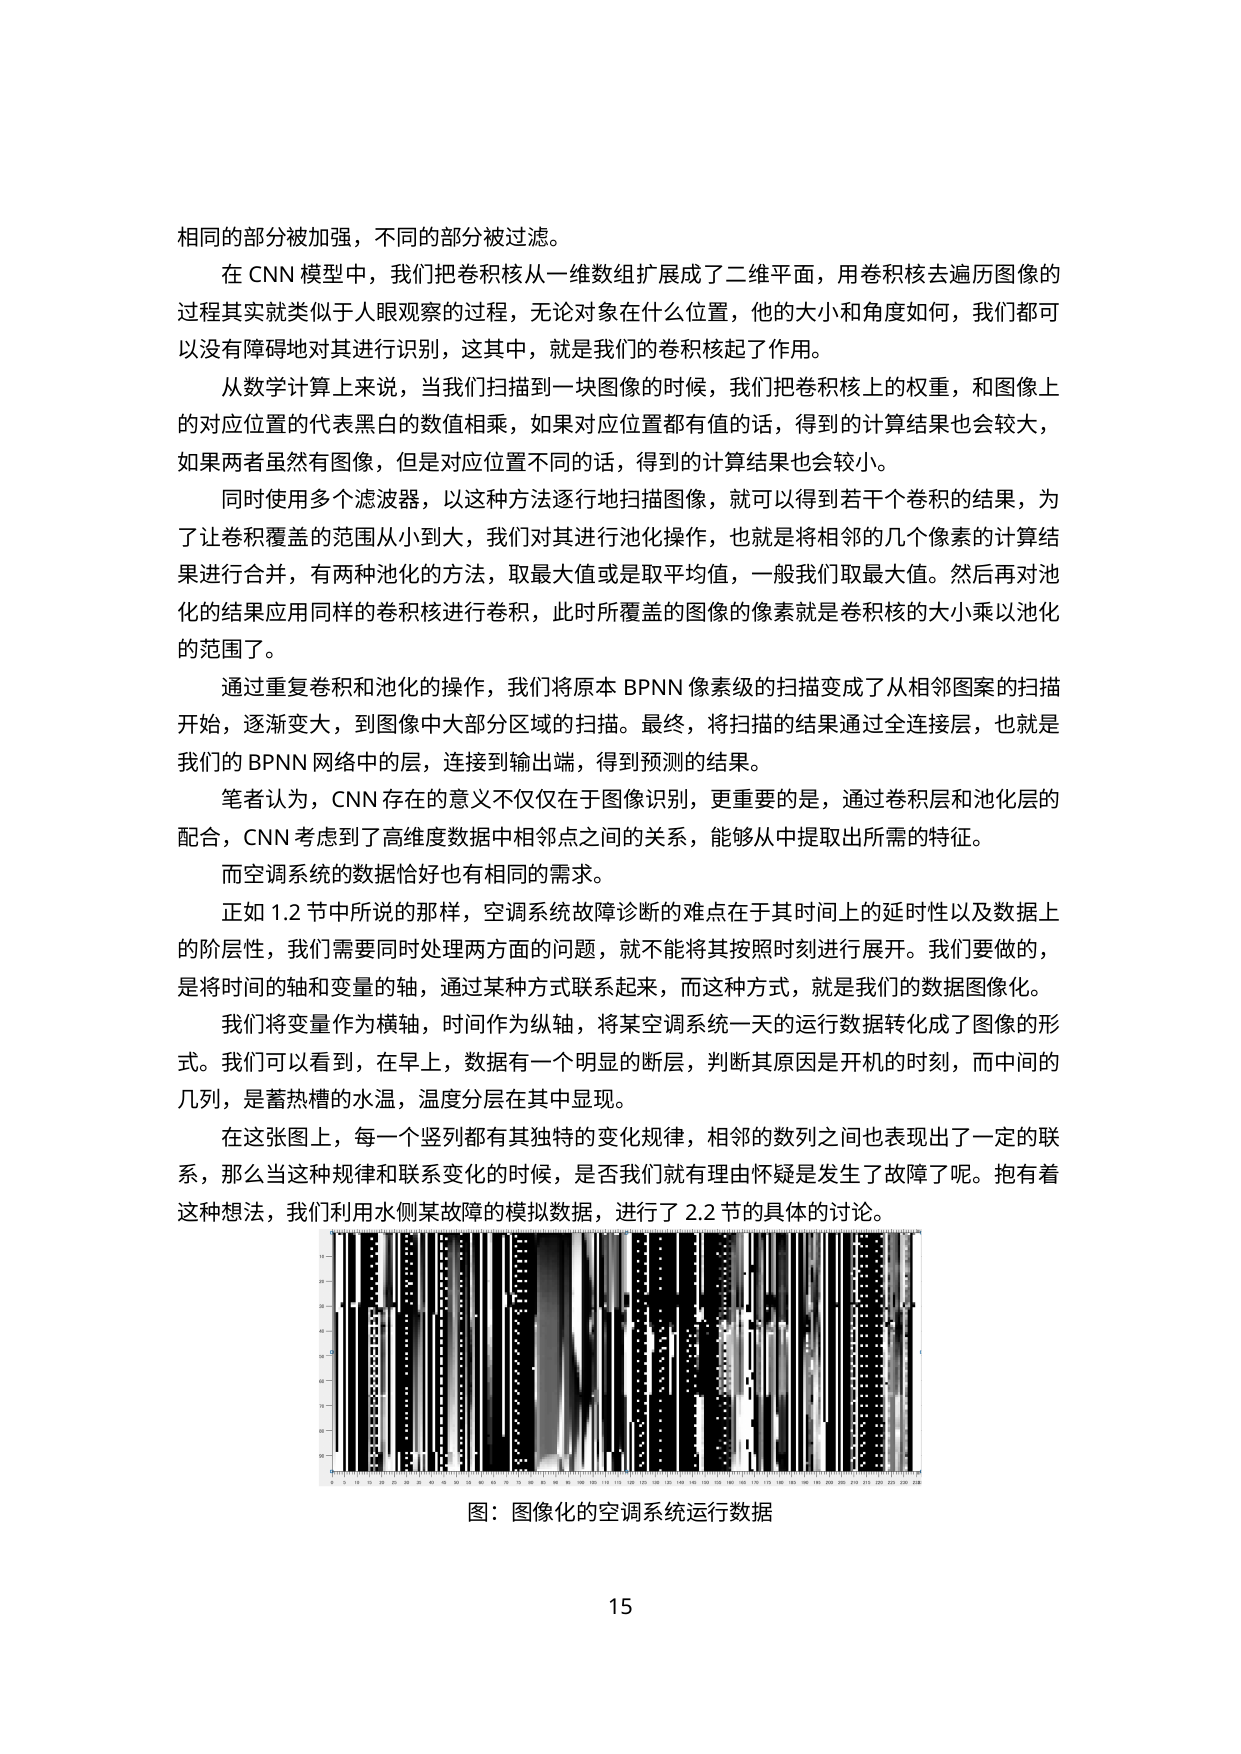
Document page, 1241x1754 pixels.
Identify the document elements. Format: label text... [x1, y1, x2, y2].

text 而空调系统的数据恰好也有相同的需求。 [177, 854, 1063, 892]
picture [318, 1229, 922, 1487]
text 正如1.2节中所说的那样，空调系统故障诊断的难点在于其时间上的延时性以及数据上的阶层性，我们需要同时处理两方面的问题，就不能将其按照时刻进行展开。我们要做的，是将时间的轴和变量的轴，通过某种方式联系起来，而这种方式，就是我们的数据图像化。 [177, 892, 1063, 1004]
text 同时使用多个滤波器，以这种方法逐行地扫描图像，就可以得到若干个卷积的结果，为了让卷积覆盖的范围从小到大，我们对其进行池化操作，也就是将相邻的几个像素的计算结果进行合并，有两种池化的方法，取最大值或是取平均值，一般我们取最大值。然后再对池化的结果应用同样的卷积核进行卷积，此时所覆盖的图像的像素就是卷积核的大小乘以池化的范围了。 [177, 479, 1063, 667]
text 在这张图上，每一个竖列都有其独特的变化规律，相邻的数列之间也表现出了一定的联系，那么当这种规律和联系变化的时候，是否我们就有理由怀疑是发生了故障了呢。抱有着这种想法，我们利用水侧某故障的模拟数据，进行了2.2节的具体的讨论。 [177, 1117, 1063, 1229]
text 图：图像化的空调系统运行数据 [177, 1492, 1063, 1529]
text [177, 217, 1063, 254]
text 在CNN模型中，我们把卷积核从一维数组扩展成了二维平面，用卷积核去遍历图像的过程其实就类似于人眼观察的过程，无论对象在什么位置，他的大小和角度如何，我们都可以没有障碍地对其进行识别，这其中，就是我们的卷积核起了作用。 [177, 254, 1063, 367]
text 从数学计算上来说，当我们扫描到一块图像的时候，我们把卷积核上的权重，和图像上的对应位置的代表黑白的数值相乘，如果对应位置都有值的话，得到的计算结果也会较大，如果两者虽然有图像，但是对应位置不同的话，得到的计算结果也会较小。 [177, 367, 1063, 479]
text 笔者认为，CNN存在的意义不仅仅在于图像识别，更重要的是，通过卷积层和池化层的配合，CNN考虑到了高维度数据中相邻点之间的关系，能够从中提取出所需的特征。 [177, 779, 1063, 854]
text 通过重复卷积和池化的操作，我们将原本BPNN像素级的扫描变成了从相邻图案的扫描开始，逐渐变大，到图像中大部分区域的扫描。最终，将扫描的结果通过全连接层，也就是我们的BPNN网络中的层，连接到输出端，得到预测的结果。 [177, 667, 1063, 779]
text 我们将变量作为横轴，时间作为纵轴，将某空调系统一天的运行数据转化成了图像的形式。我们可以看到，在早上，数据有一个明显的断层，判断其原因是开机的时刻，而中间的几列，是蓄热槽的水温，温度分层在其中显现。 [177, 1004, 1063, 1117]
